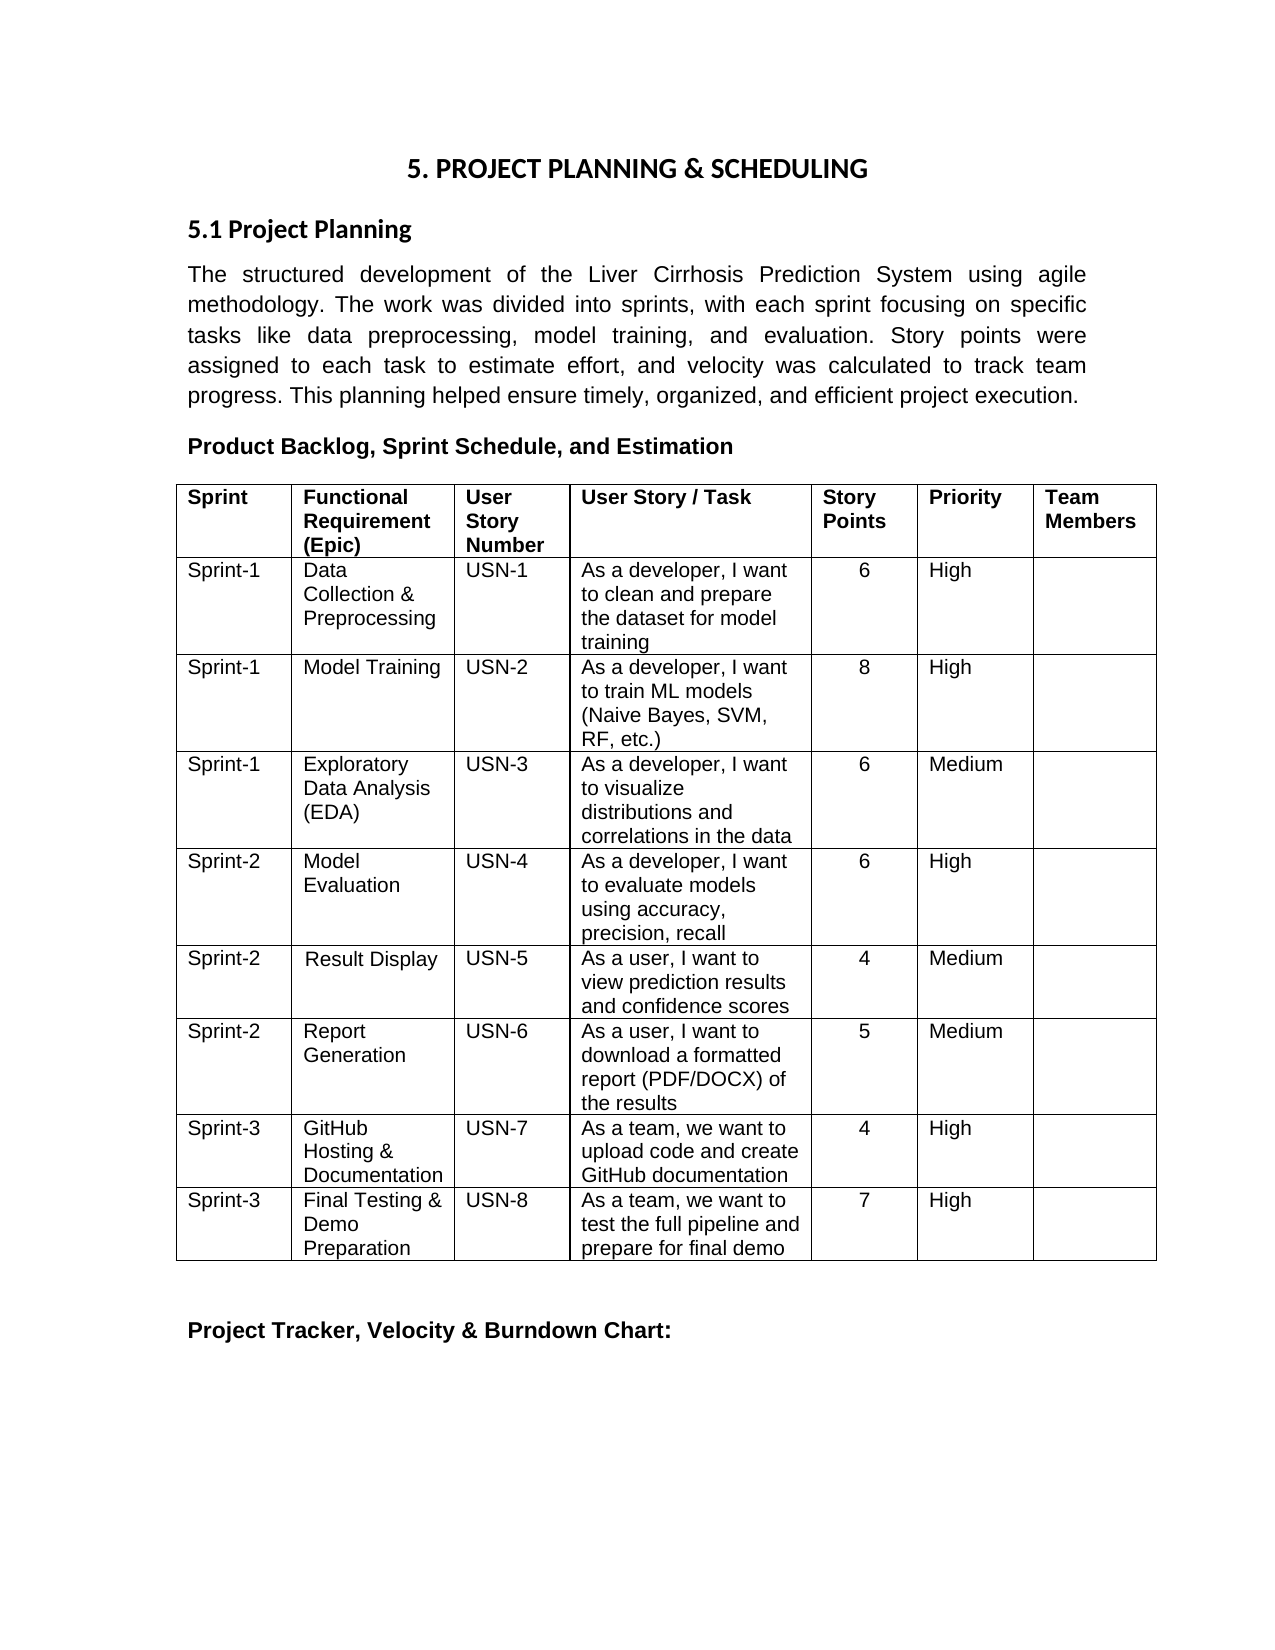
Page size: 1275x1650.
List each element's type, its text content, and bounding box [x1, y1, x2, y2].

table_cell High [918, 1188, 1033, 1260]
table_header Sprint [177, 485, 291, 557]
table_cell USN-2 [455, 655, 569, 751]
table_cell As a user, I want to download a formatted report (PDF/DOCX) of the results [571, 1019, 811, 1114]
table_cell Medium [918, 1019, 1033, 1114]
table_cell USN-8 [455, 1188, 569, 1260]
table_cell 4 [812, 946, 917, 1017]
table_cell Sprint-1 [177, 558, 291, 654]
table_cell Sprint-2 [177, 1019, 291, 1114]
table_cell 4 [812, 1115, 917, 1187]
table_cell 5 [812, 1019, 917, 1114]
table_cell High [918, 558, 1033, 654]
table_cell Model Evaluation [292, 849, 454, 944]
table_cell USN-4 [455, 849, 569, 944]
table_cell Data Collection & Preprocessing [292, 558, 454, 654]
table_header User Story Number [455, 485, 569, 557]
table_cell Sprint-2 [177, 849, 291, 944]
table_cell High [918, 849, 1033, 944]
subtitle 5. PROJECT PLANNING & SCHEDULING [187, 150, 1087, 186]
table_header Functional Requirement (Epic) [292, 485, 454, 557]
table_cell GitHub Hosting & Documentation [292, 1115, 454, 1187]
table_cell High [918, 1115, 1033, 1187]
text Project Tracker, Velocity & Burndown Chart: [187, 1315, 1087, 1344]
table_cell USN-3 [455, 752, 569, 848]
table_header Team Members [1034, 485, 1156, 557]
table_header Priority [918, 485, 1033, 557]
table_cell Sprint-3 [177, 1115, 291, 1187]
table_cell [1034, 655, 1156, 751]
table_cell Sprint-3 [177, 1188, 291, 1260]
table_cell 6 [812, 849, 917, 944]
table_cell As a developer, I want to evaluate models using accuracy, precision, recall [571, 849, 811, 944]
table_cell High [918, 655, 1033, 751]
table_cell 8 [812, 655, 917, 751]
table_cell Sprint-1 [177, 655, 291, 751]
table_header Story Points [812, 485, 917, 557]
table_cell [292, 946, 454, 1017]
table_cell Final Testing & Demo Preparation [292, 1188, 454, 1260]
table_cell As a user, I want to view prediction results and confidence scores [571, 946, 811, 1017]
table_cell As a developer, I want to visualize distributions and correlations in the data [571, 752, 811, 848]
table_cell Medium [918, 946, 1033, 1017]
table_cell Exploratory Data Analysis (EDA) [292, 752, 454, 848]
table_cell USN-5 [455, 946, 569, 1017]
table_cell [1034, 558, 1156, 654]
table_cell Sprint-2 [177, 946, 291, 1017]
table_cell As a team, we want to upload code and create GitHub documentation [571, 1115, 811, 1187]
table_cell [1034, 1188, 1156, 1260]
table_header User Story / Task [571, 485, 811, 557]
table_cell USN-1 [455, 558, 569, 654]
text The structured development of the Liver Cirrhosis Prediction System using agile methodology. The work was divided into sprints, with each sprint focusing on specific tasks like data preprocessing, model training, and evaluation. Story points were assigned to each task to estimate effort, and velocity was calculated to track team progress. This planning helped ensure timely, organized, and efficient project execution. [187, 261, 1087, 408]
table_cell [1034, 752, 1156, 848]
table_cell USN-7 [455, 1115, 569, 1187]
table_cell 6 [812, 558, 917, 654]
table_cell 6 [812, 752, 917, 848]
subtitle 5.1 Project Planning [187, 212, 1087, 245]
table_cell [1034, 849, 1156, 944]
table_cell Sprint-1 [177, 752, 291, 848]
table_cell 7 [812, 1188, 917, 1260]
table_cell [1034, 946, 1156, 1017]
table_cell As a team, we want to test the full pipeline and prepare for final demo [571, 1188, 811, 1260]
table_cell As a developer, I want to train ML models (Naive Bayes, SVM, RF, etc.) [571, 655, 811, 751]
table_cell As a developer, I want to clean and prepare the dataset for model training [571, 558, 811, 654]
table_cell USN-6 [455, 1019, 569, 1114]
table_cell [1034, 1019, 1156, 1114]
table_cell [1034, 1115, 1156, 1187]
text Product Backlog, Sprint Schedule, and Estimation [187, 433, 1087, 459]
table_cell Report Generation [292, 1019, 454, 1114]
table_cell Model Training [292, 655, 454, 751]
table_cell Medium [918, 752, 1033, 848]
